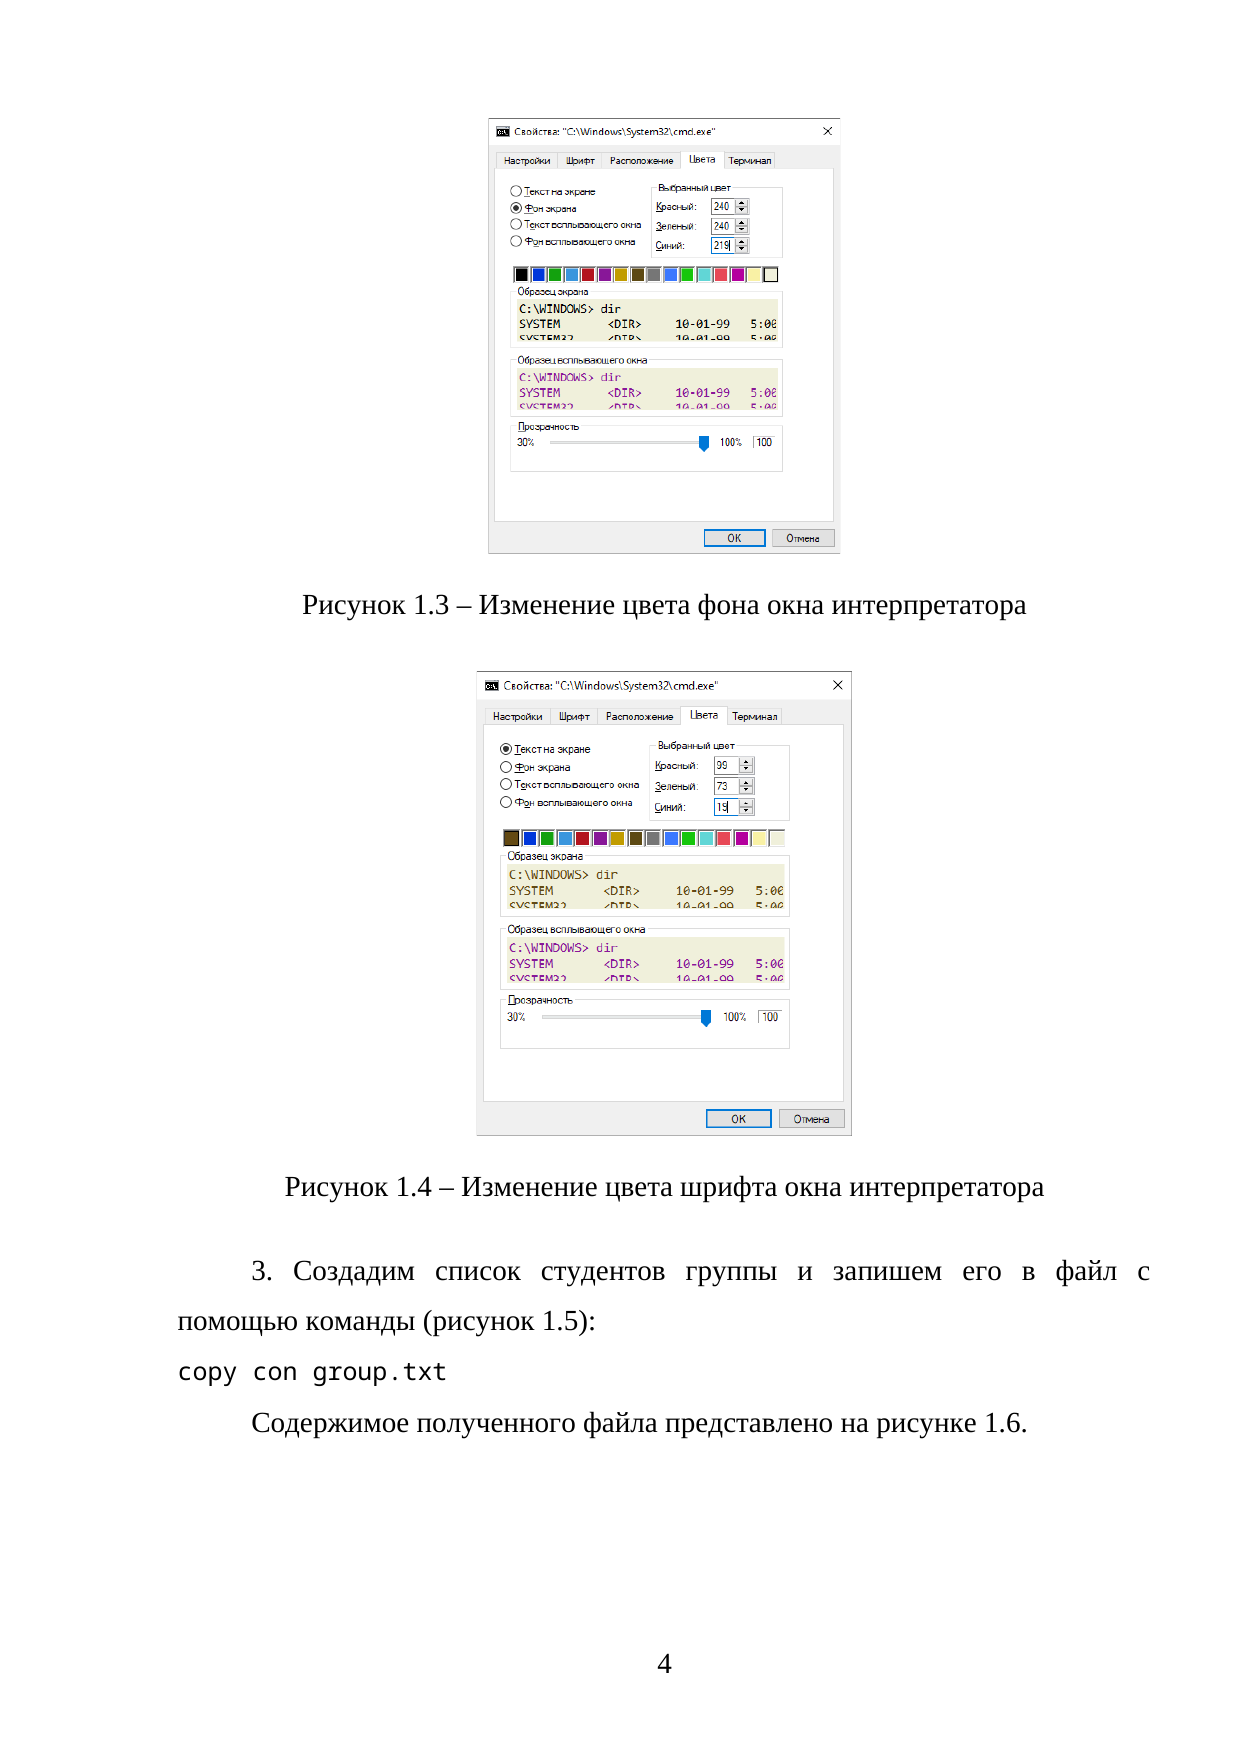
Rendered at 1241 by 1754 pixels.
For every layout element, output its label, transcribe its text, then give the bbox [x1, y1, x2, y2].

text Содержимое полученного файла представлено на рисунке 1.6. [177, 1405, 1152, 1438]
text Рисунок 1.4 – Изменение цвета шрифта окна интерпретатора [177, 1169, 1152, 1203]
picture [476, 671, 852, 1136]
text 3. Создадим список студентов группы и запишем его в файл с помощью команды (рисунок 1.5): [177, 1253, 1152, 1337]
text Рисунок 1.3 – Изменение цвета фона окна интерпретатора [177, 587, 1152, 621]
text copy con group.txt [177, 1354, 1152, 1388]
picture [488, 118, 841, 554]
